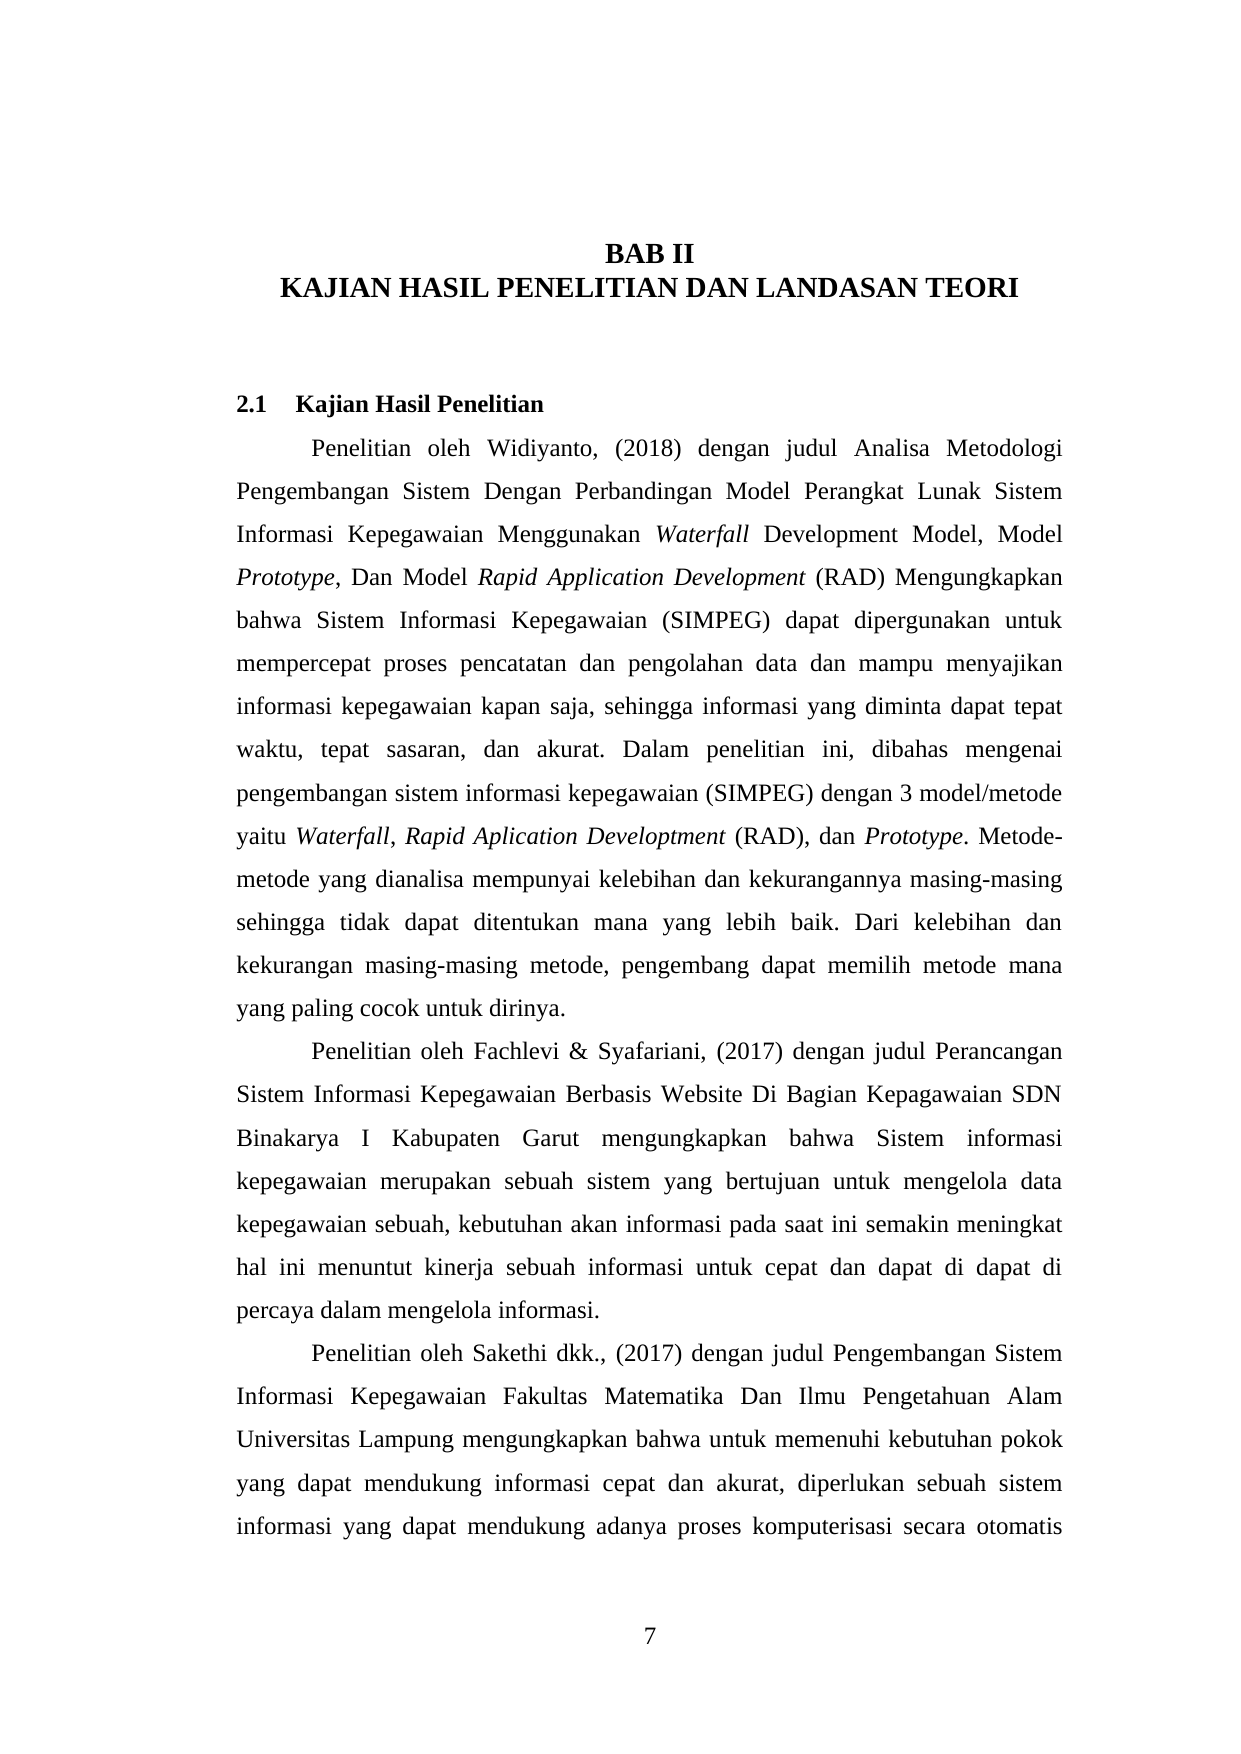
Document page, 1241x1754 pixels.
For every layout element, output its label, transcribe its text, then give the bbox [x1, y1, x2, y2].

text Penelitian oleh Widiyanto, (2018) dengan judul Analisa Metodologi Pengembangan Sistem Dengan Perbandingan Model Perangkat Lunak Sistem Informasi Kepegawaian Menggunakan Waterfall Development Model, Model Prototype, Dan Model Rapid Application Development (RAD) Mengungkapkan bahwa Sistem Informasi Kepegawaian (SIMPEG) dapat dipergunakan untuk mempercepat proses pencatatan dan pengolahan data dan mampu menyajikan informasi kepegawaian kapan saja, sehingga informasi yang diminta dapat tepat waktu, tepat sasaran, dan akurat. Dalam penelitian ini, dibahas mengenai pengembangan sistem informasi kepegawaian (SIMPEG) dengan 3 model/metode yaitu Waterfall, Rapid Aplication Developtment (RAD), dan Prototype. Metode-metode yang dianalisa mempunyai kelebihan dan kekurangannya masing-masing sehingga tidak dapat ditentukan mana yang lebih baik. Dari kelebihan dan kekurangan masing-masing metode, pengembang dapat memilih metode mana yang paling cocok untuk dirinya. [236, 433, 1063, 1022]
list Kajian Hasil Penelitian [236, 389, 1063, 418]
text KAJIAN HASIL PENELITIAN DAN LANDASAN TEORI [236, 270, 1063, 303]
text Penelitian oleh Fachlevi & Syafariani, (2017) dengan judul Perancangan Sistem Informasi Kepegawaian Berbasis Website Di Bagian Kepagawaian SDN Binakarya I Kabupaten Garut mengungkapkan bahwa Sistem informasi kepegawaian merupakan sebuah sistem yang bertujuan untuk mengelola data kepegawaian sebuah, kebutuhan akan informasi pada saat ini semakin meningkat hal ini menuntut kinerja sebuah informasi untuk cepat dan dapat di dapat di percaya dalam mengelola informasi. [236, 1036, 1063, 1324]
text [236, 1338, 1063, 1539]
subtitle BAB II [236, 236, 1063, 270]
